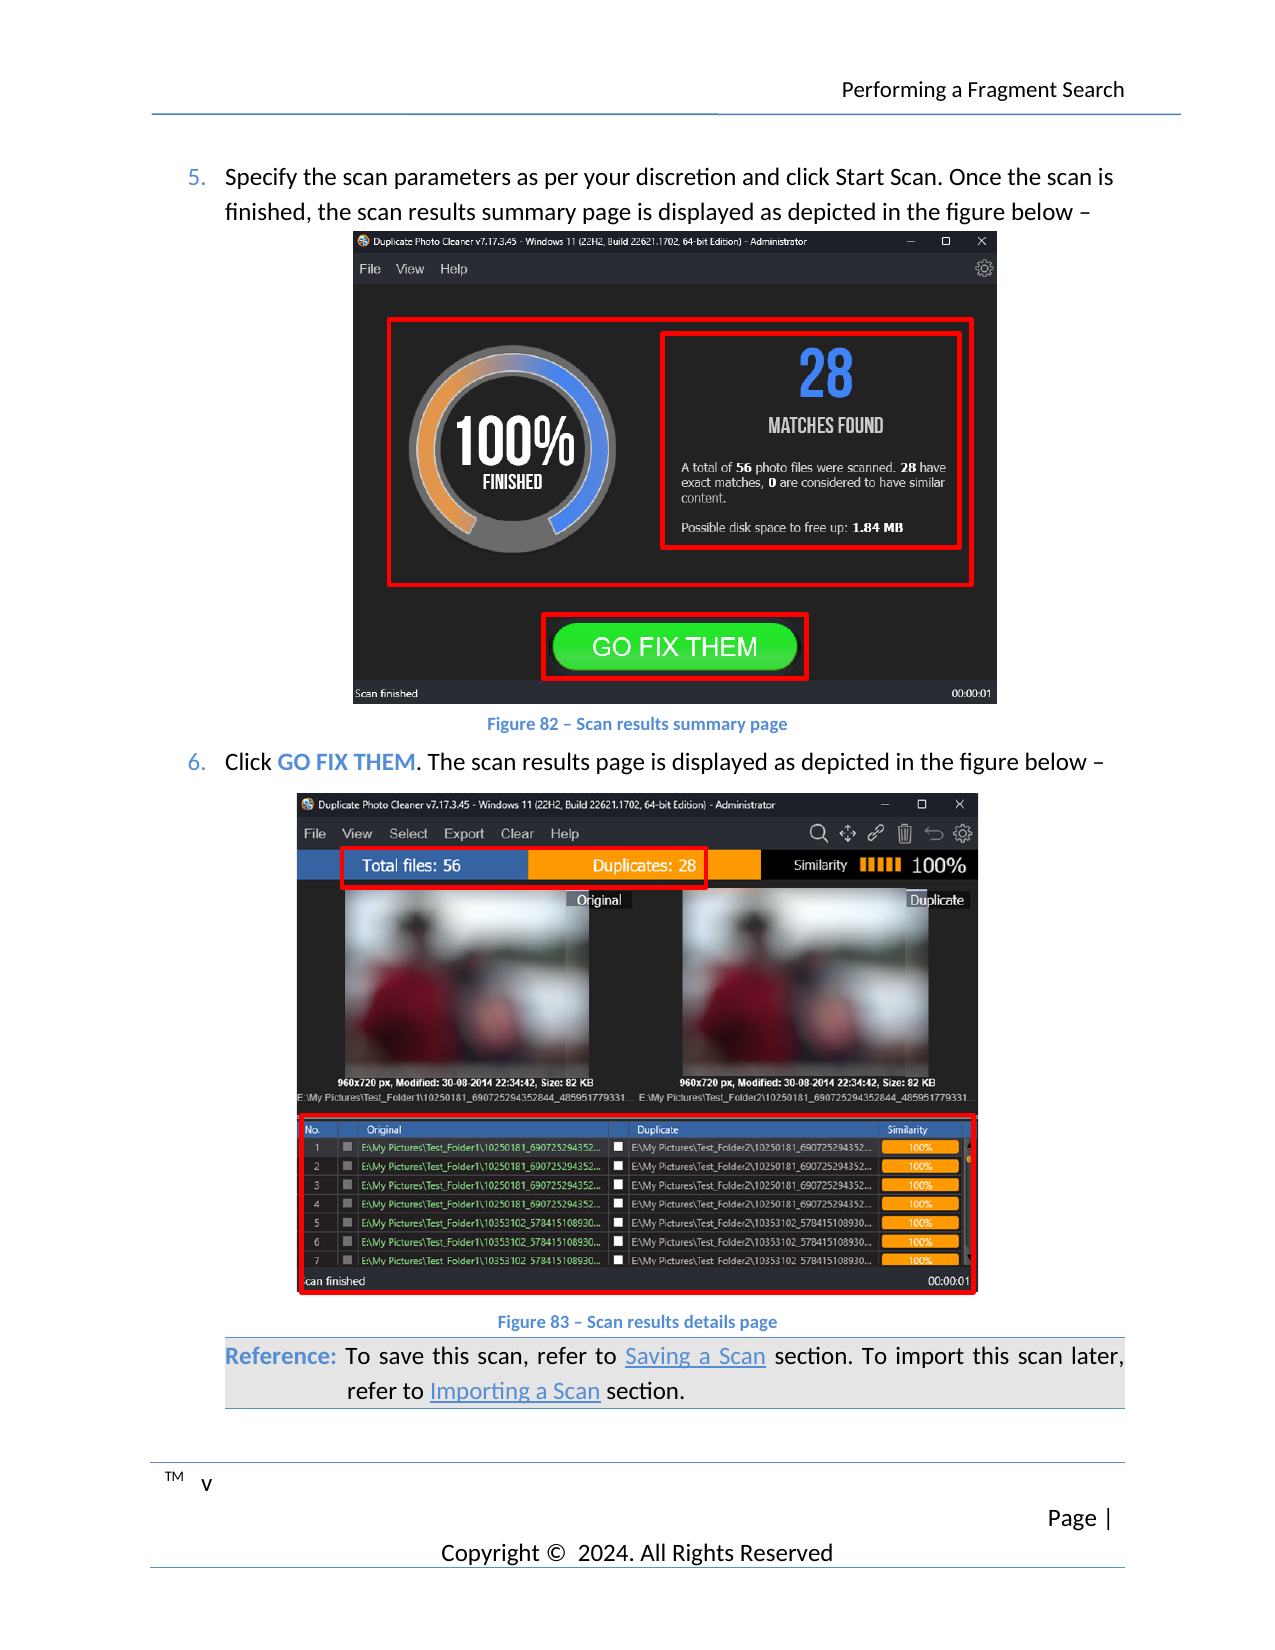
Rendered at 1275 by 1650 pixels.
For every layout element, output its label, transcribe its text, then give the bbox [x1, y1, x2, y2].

text Figure 83 – Scan results details page [150, 1310, 1125, 1333]
list Click GO FIX THEM. The scan results page is displayed as depicted in the figure below – [187, 746, 1125, 776]
picture [353, 231, 997, 704]
list Specify the scan parameters as per your discretion and click Start Scan. Once the scan is finished, the scan results summary page is displayed as depicted in the figure below – [187, 161, 1125, 227]
text Figure 82 – Scan results summary page [150, 712, 1125, 735]
picture [296, 793, 979, 1302]
text Reference: To save this scan, refer to Saving a Scan section. To import this scan later, refer to Importing a Scan section. [225, 1338, 1125, 1408]
